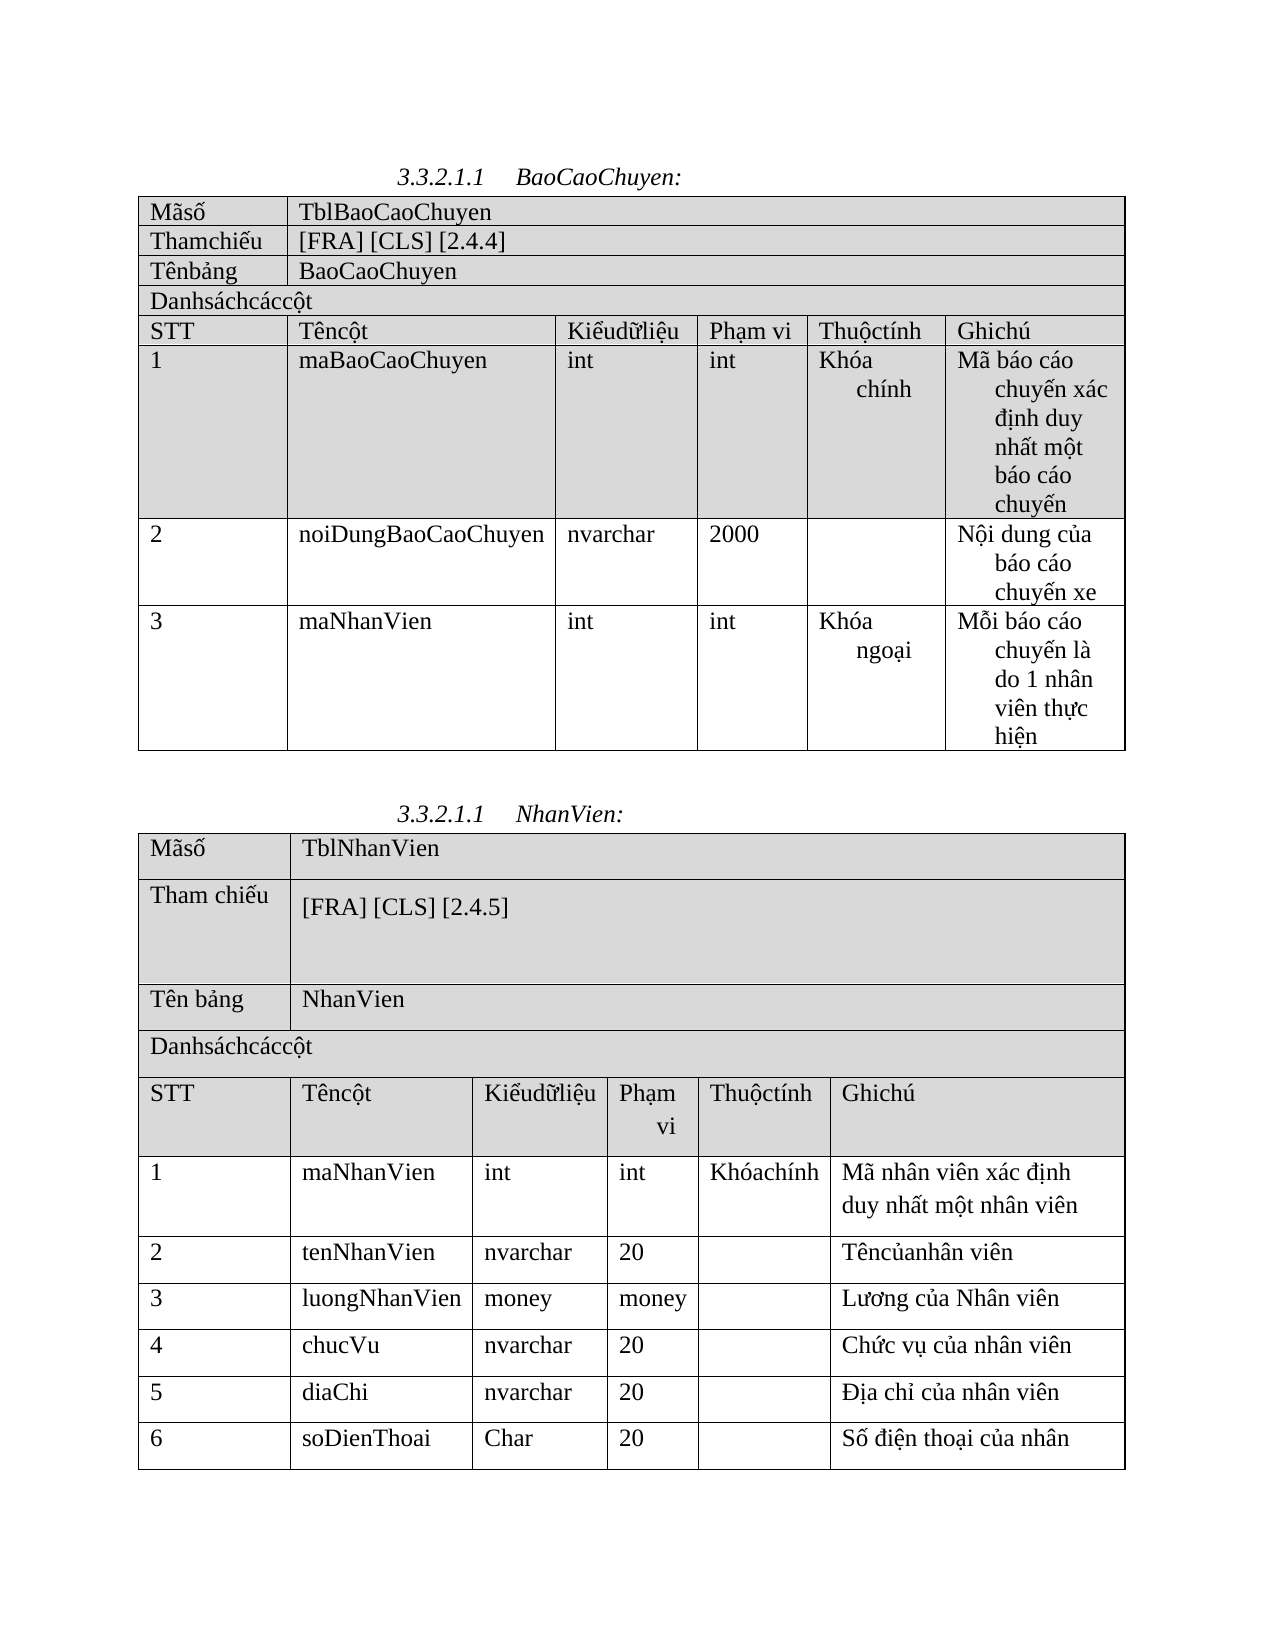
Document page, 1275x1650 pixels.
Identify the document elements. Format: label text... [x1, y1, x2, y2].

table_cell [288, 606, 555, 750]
text NhanVien: [397, 799, 1125, 828]
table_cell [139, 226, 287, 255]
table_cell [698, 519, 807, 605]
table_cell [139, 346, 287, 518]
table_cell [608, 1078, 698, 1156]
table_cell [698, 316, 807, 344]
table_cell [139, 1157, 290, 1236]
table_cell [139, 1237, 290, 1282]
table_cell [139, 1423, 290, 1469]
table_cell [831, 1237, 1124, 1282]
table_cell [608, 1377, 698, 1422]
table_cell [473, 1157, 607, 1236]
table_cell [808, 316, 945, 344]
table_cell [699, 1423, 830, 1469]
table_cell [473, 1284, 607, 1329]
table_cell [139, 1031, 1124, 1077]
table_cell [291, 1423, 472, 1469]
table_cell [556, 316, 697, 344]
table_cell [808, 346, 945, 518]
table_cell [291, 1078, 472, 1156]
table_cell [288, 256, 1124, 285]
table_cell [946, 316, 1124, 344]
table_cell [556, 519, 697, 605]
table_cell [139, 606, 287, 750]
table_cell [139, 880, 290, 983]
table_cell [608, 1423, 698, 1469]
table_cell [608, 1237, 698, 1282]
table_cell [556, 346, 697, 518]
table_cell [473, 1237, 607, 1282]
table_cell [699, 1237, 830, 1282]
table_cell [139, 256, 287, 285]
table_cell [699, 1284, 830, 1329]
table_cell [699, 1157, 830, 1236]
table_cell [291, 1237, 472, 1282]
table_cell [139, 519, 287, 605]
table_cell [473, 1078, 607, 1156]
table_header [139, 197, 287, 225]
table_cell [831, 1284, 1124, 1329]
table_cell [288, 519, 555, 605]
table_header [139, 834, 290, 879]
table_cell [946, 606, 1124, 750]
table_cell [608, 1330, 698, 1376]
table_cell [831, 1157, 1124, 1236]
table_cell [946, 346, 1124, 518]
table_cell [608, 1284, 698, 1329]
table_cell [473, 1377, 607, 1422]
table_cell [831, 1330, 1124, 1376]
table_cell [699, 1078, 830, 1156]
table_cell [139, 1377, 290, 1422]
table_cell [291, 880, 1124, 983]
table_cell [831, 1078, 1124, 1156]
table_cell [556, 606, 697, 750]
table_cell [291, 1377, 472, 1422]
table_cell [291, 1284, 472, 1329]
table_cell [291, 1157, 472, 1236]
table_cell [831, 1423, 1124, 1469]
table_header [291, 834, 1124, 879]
text BaoCaoChuyen: [397, 162, 1125, 191]
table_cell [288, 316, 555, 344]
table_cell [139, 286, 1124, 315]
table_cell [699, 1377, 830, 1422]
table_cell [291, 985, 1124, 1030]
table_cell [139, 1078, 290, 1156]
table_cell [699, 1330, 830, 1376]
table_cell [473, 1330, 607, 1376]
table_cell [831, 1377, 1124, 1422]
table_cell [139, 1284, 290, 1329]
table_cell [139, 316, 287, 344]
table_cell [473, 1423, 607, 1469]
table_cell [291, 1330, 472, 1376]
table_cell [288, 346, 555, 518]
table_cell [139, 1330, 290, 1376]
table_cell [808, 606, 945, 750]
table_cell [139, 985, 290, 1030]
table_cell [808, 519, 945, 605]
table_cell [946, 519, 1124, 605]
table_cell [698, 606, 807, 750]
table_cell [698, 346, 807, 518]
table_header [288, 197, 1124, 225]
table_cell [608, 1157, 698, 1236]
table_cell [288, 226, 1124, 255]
